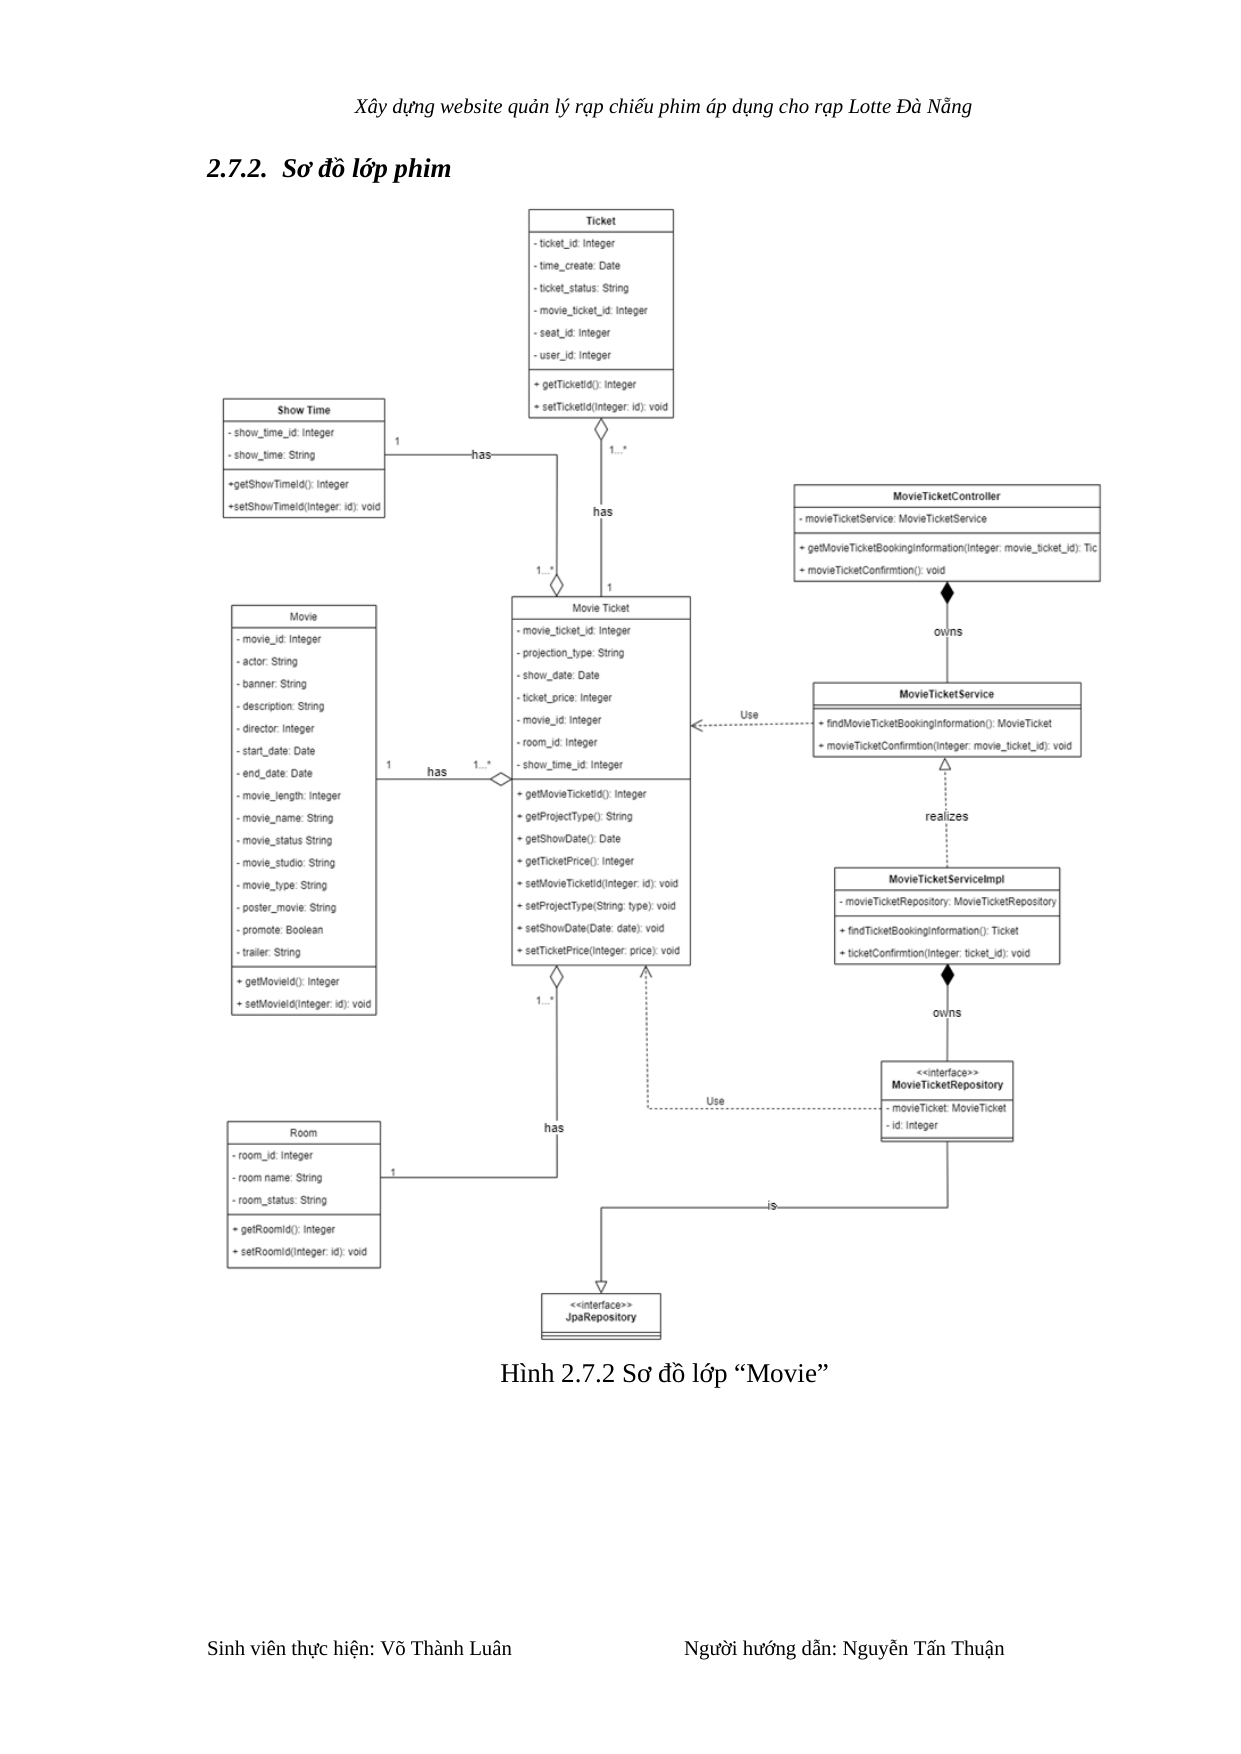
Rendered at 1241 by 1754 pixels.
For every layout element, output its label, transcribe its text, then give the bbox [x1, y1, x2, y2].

picture [206, 193, 1118, 1357]
text Hình 2.7.2 Sơ đồ lớp “Movie” [207, 1357, 1122, 1388]
list Sơ đồ lớp phim [207, 153, 1122, 184]
